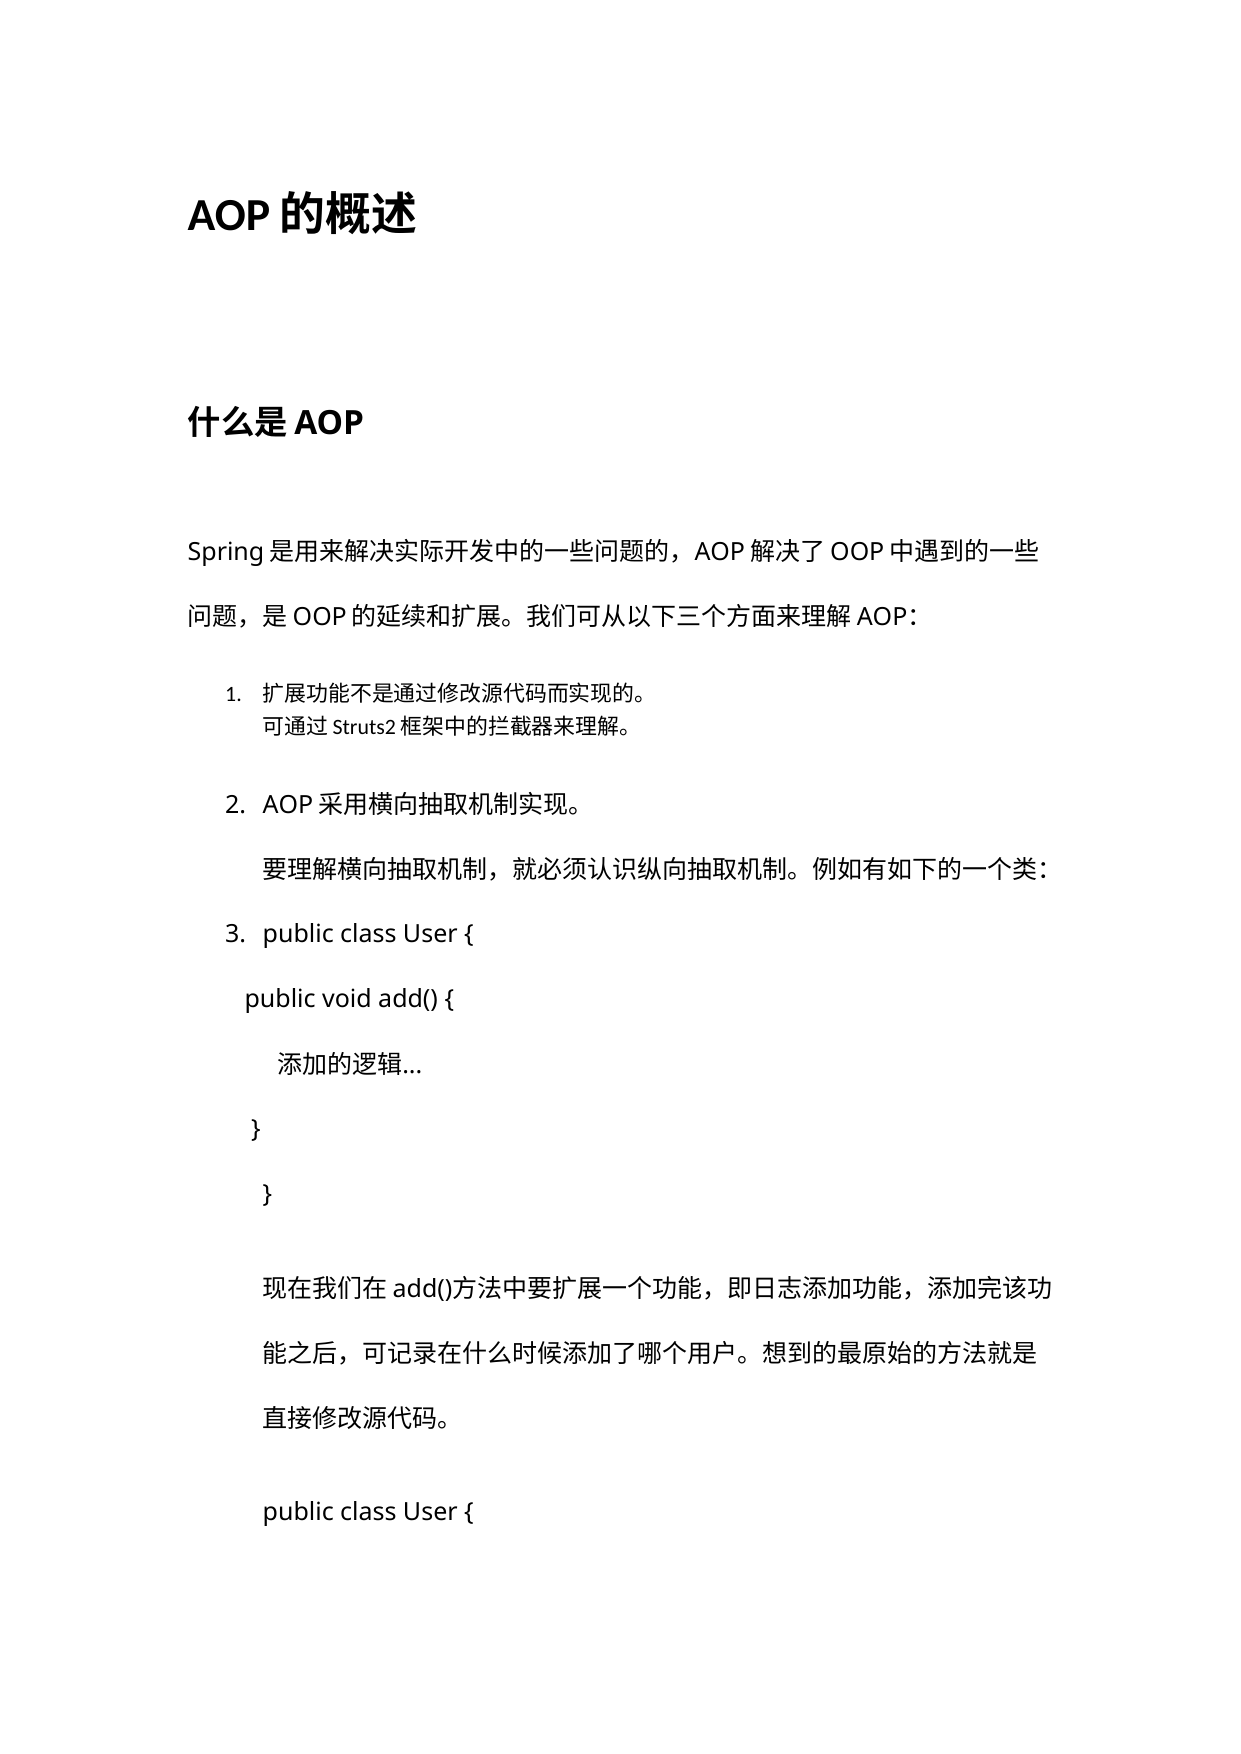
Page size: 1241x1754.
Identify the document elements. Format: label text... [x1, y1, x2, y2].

text Spring是用来解决实际开发中的一些问题的，AOP解决了OOP中遇到的一些问题，是OOP的延续和扩展。我们可从以下三个方面来理解AOP： [187, 517, 1053, 647]
list 扩展功能不是通过修改源代码而实现的。 可通过Struts2框架中的拦截器来理解。 [225, 676, 1053, 741]
subtitle 什么是AOP [187, 387, 1053, 452]
subtitle AOP的概述 [187, 162, 1053, 259]
text 添加的逻辑... [225, 1059, 1053, 1124]
text 现在我们在add()方法中要扩展一个功能，即日志添加功能，添加完该功能之后，可记录在什么时候添加了哪个用户。想到的最原始的方法就是直接修改源代码。 [262, 1283, 1053, 1478]
text } [262, 1189, 1053, 1254]
list public class User { [225, 929, 1053, 994]
list AOP采用横向抽取机制实现。 要理解横向抽取机制，就必须认识纵向抽取机制。例如有如下的一个类： [225, 770, 1053, 900]
text } [225, 1124, 1053, 1189]
text public class User { [262, 1508, 1053, 1573]
text public void add() { [225, 994, 1053, 1059]
